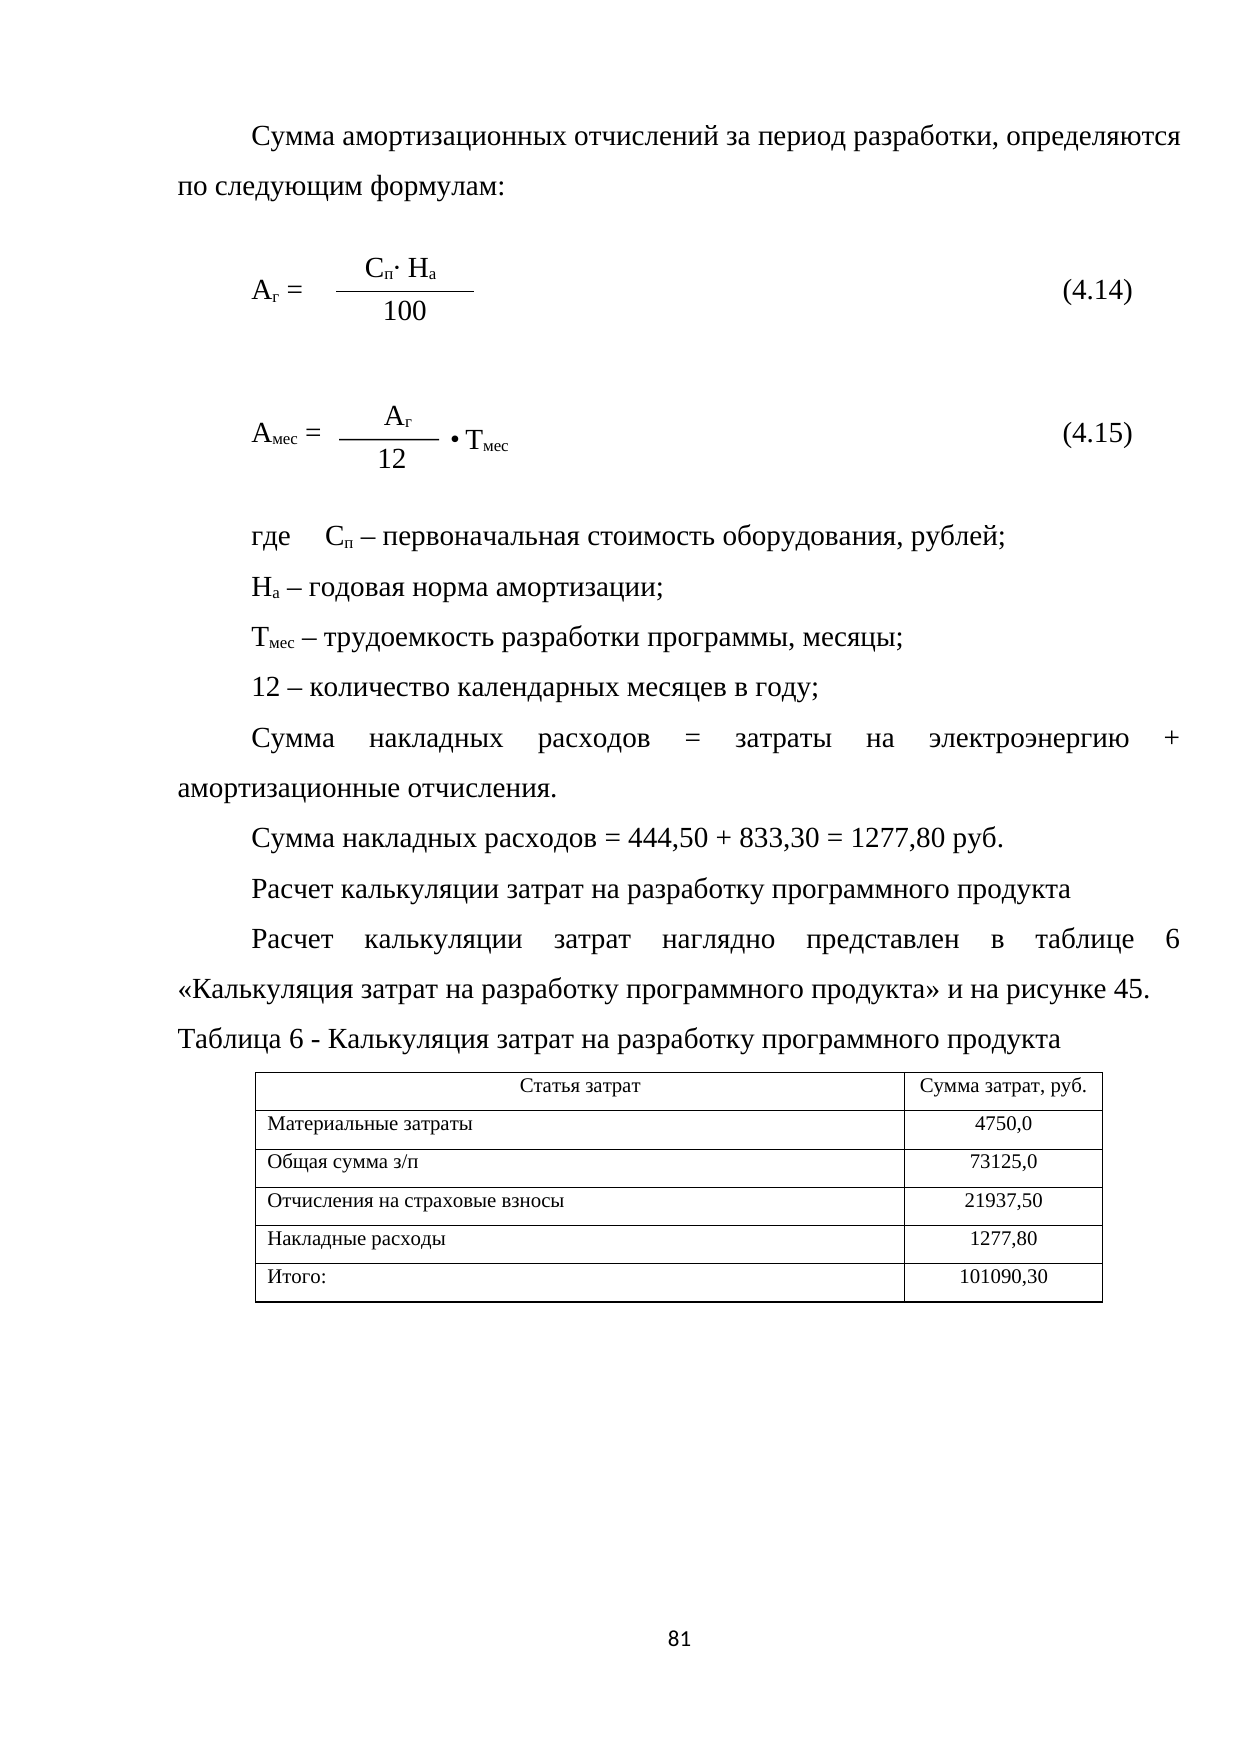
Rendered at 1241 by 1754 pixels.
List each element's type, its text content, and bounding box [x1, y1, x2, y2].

text Расчет калькуляции затрат на разработку программного продукта [177, 871, 1181, 904]
text Расчет калькуляции затрат наглядно представлен в таблице 6 «Калькуляция затрат на разработку программного продукта» и на рисунке 45. [177, 921, 1181, 1005]
text 12 – количество календарных месяцев в году; [177, 669, 1181, 703]
table_cell Итого: [256, 1264, 904, 1301]
text Таблица 6 - Калькуляция затрат на разработку программного продукта [177, 1022, 1181, 1055]
text Сумма накладных расходов = затраты на электроэнергию + амортизационные отчисления. [177, 720, 1181, 804]
text Аг = (4.14) [177, 272, 1181, 306]
text Тмес – трудоемкость разработки программы, месяцы; [177, 619, 1181, 653]
table_header Статья затрат [256, 1073, 904, 1110]
table_cell Накладные расходы [256, 1226, 904, 1263]
text где Сп – первоначальная стоимость оборудования, рублей; [177, 518, 1181, 552]
text Сумма амортизационных отчислений за период разработки, определяются по следующим формулам: [177, 118, 1181, 202]
table_header Сумма затрат, руб. [905, 1073, 1102, 1110]
text Амес = (4.15) [177, 415, 1181, 448]
table_cell 73125,0 [905, 1150, 1102, 1187]
table_cell Отчисления на страховые взносы [256, 1188, 904, 1225]
table_cell 21937,50 [905, 1188, 1102, 1225]
text Сумма накладных расходов = 444,50 + 833,30 = 1277,80 руб. [177, 820, 1181, 854]
table_cell 101090,30 [905, 1264, 1102, 1301]
text На – годовая норма амортизации; [177, 569, 1181, 602]
table_cell Общая сумма з/п [256, 1150, 904, 1187]
table_cell 1277,80 [905, 1226, 1102, 1263]
table_cell 4750,0 [905, 1111, 1102, 1148]
table_cell Материальные затраты [256, 1111, 904, 1148]
